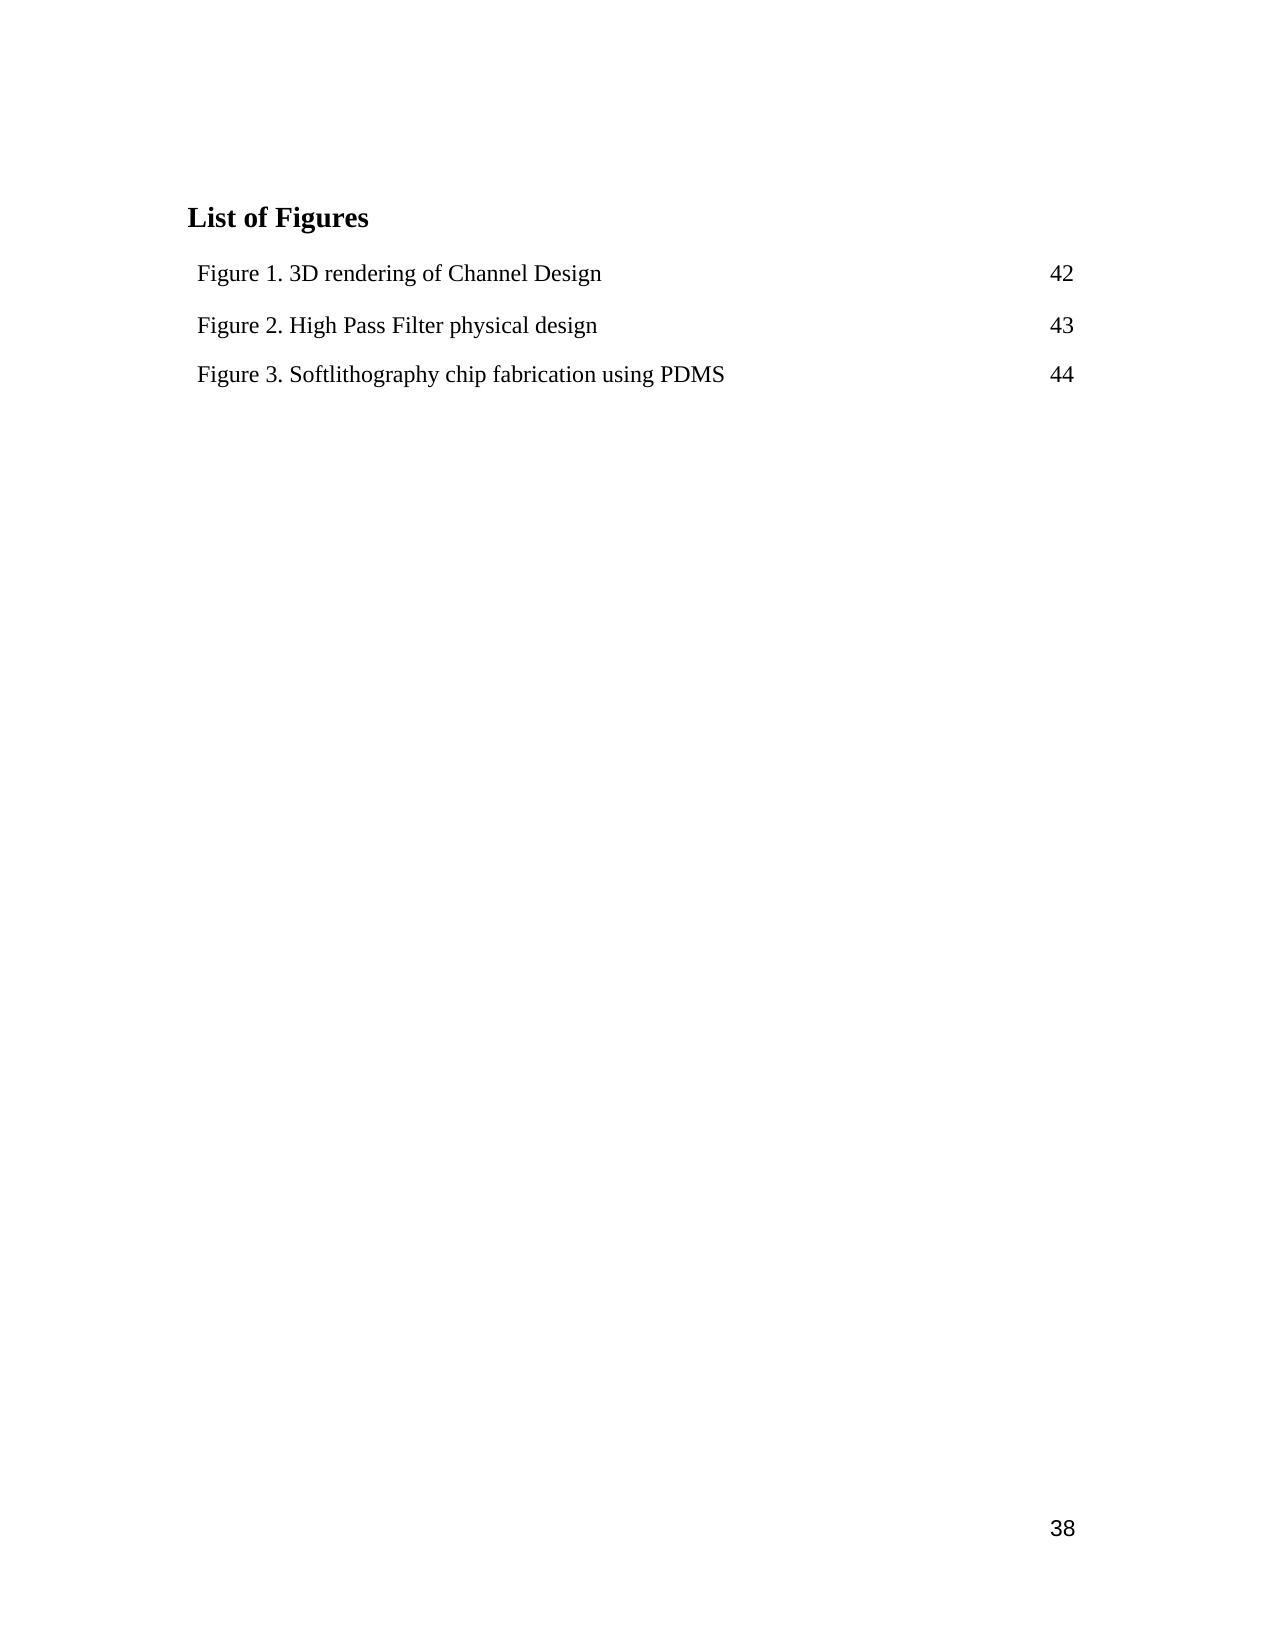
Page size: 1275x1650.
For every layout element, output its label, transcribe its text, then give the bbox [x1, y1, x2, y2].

text List of Figures [187, 200, 1125, 233]
